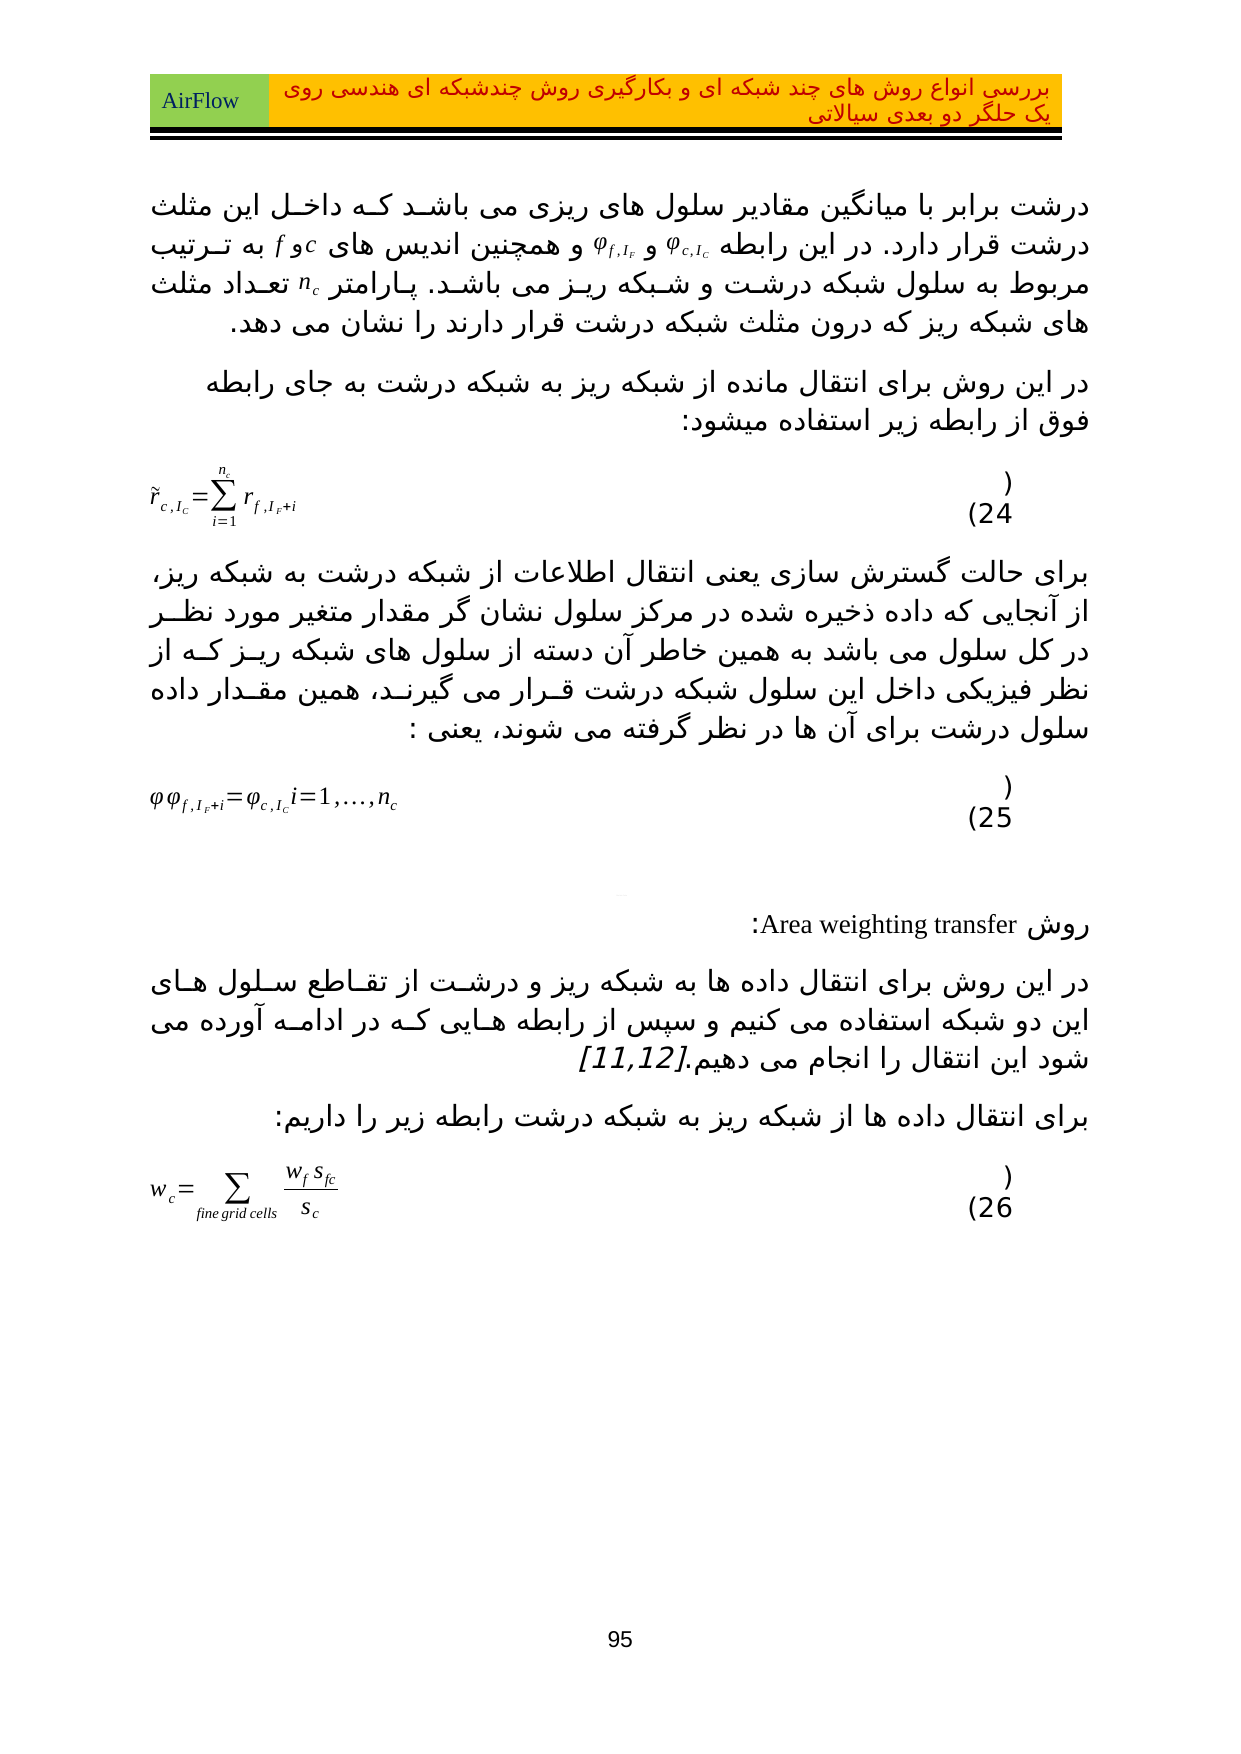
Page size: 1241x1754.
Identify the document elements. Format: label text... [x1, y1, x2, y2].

table_header [139, 461, 945, 555]
list برای حالت گسترش سازی یعنی انتقال اطلاعات از شبکه درشت به شبکه ریز، از آنجایی که داده ذخیره شده در مرکز سلول نشان گر مقدار متغیر مورد نظر در کل سلول می باشد به همین خاطر آن دسته از سلول های شبکه ریز که از نظر فیزیکی داخل این سلول شبکه درشت قرار می گیرند، همین مقدار داده سلول درشت برای آن ها در نظر گرفته می شوند، یعنی : [150, 555, 1090, 745]
table_header (24) [945, 461, 1025, 555]
table_header [139, 1156, 945, 1247]
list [150, 188, 1090, 339]
text برای انتقال داده ها از شبکه ریز به شبکه درشت رابطه زیر را داریم: [150, 1099, 1090, 1133]
text در این روش برای انتقال مانده از شبکه ریز به شبکه درشت به جای رابطه فوق از رابطه زیر استفاده میشود: [150, 365, 1090, 438]
table_header (25) [945, 771, 1025, 853]
table_header [139, 771, 945, 853]
text روش Area weighting transfer: [150, 907, 1090, 941]
text در این روش برای انتقال داده ها به شبکه ریز و درشت از تقاطع سلول های این دو شبکه استفاده می کنیم و سپس از رابطه هایی که در ادامه آورده می شود این انتقال را انجام می دهیم.[11,12] [150, 964, 1090, 1076]
table_header (26) [945, 1156, 1025, 1247]
